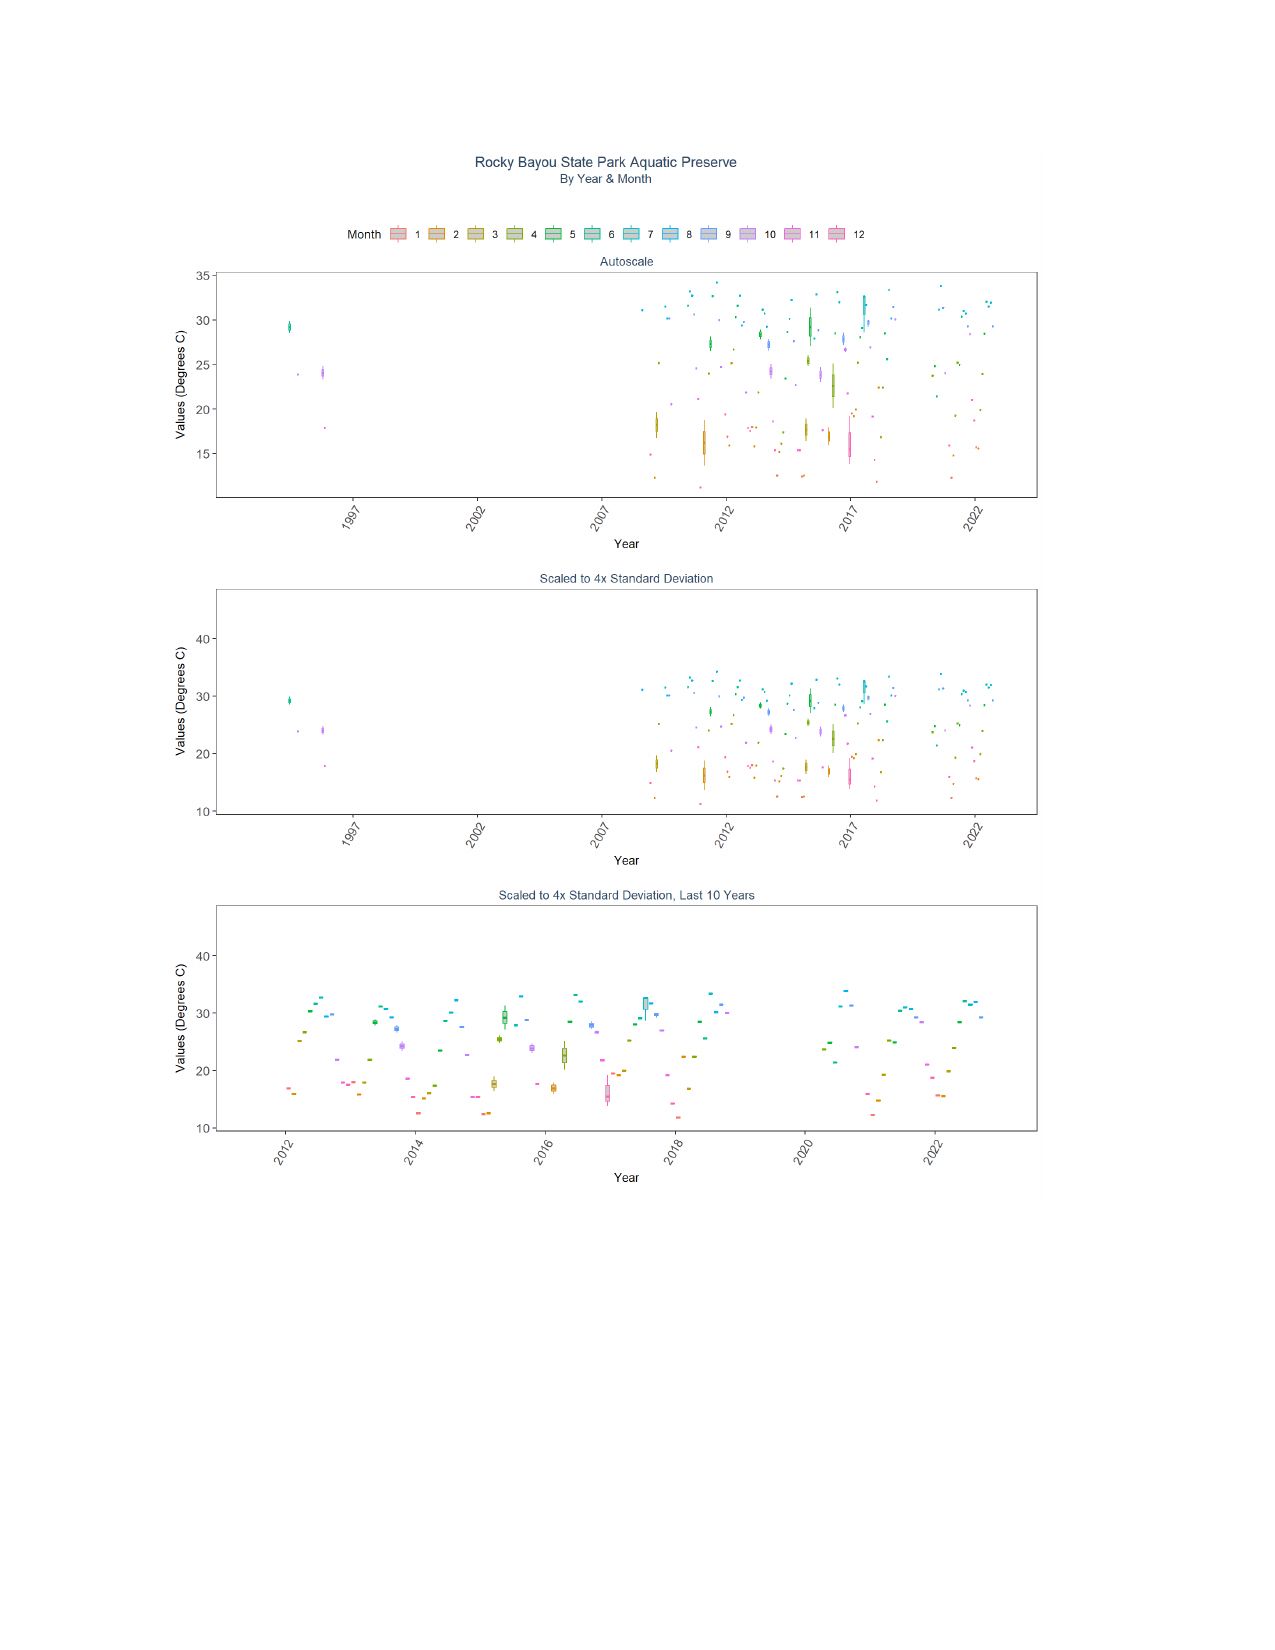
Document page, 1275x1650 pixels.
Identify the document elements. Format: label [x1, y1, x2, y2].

picture [168, 150, 1044, 1200]
